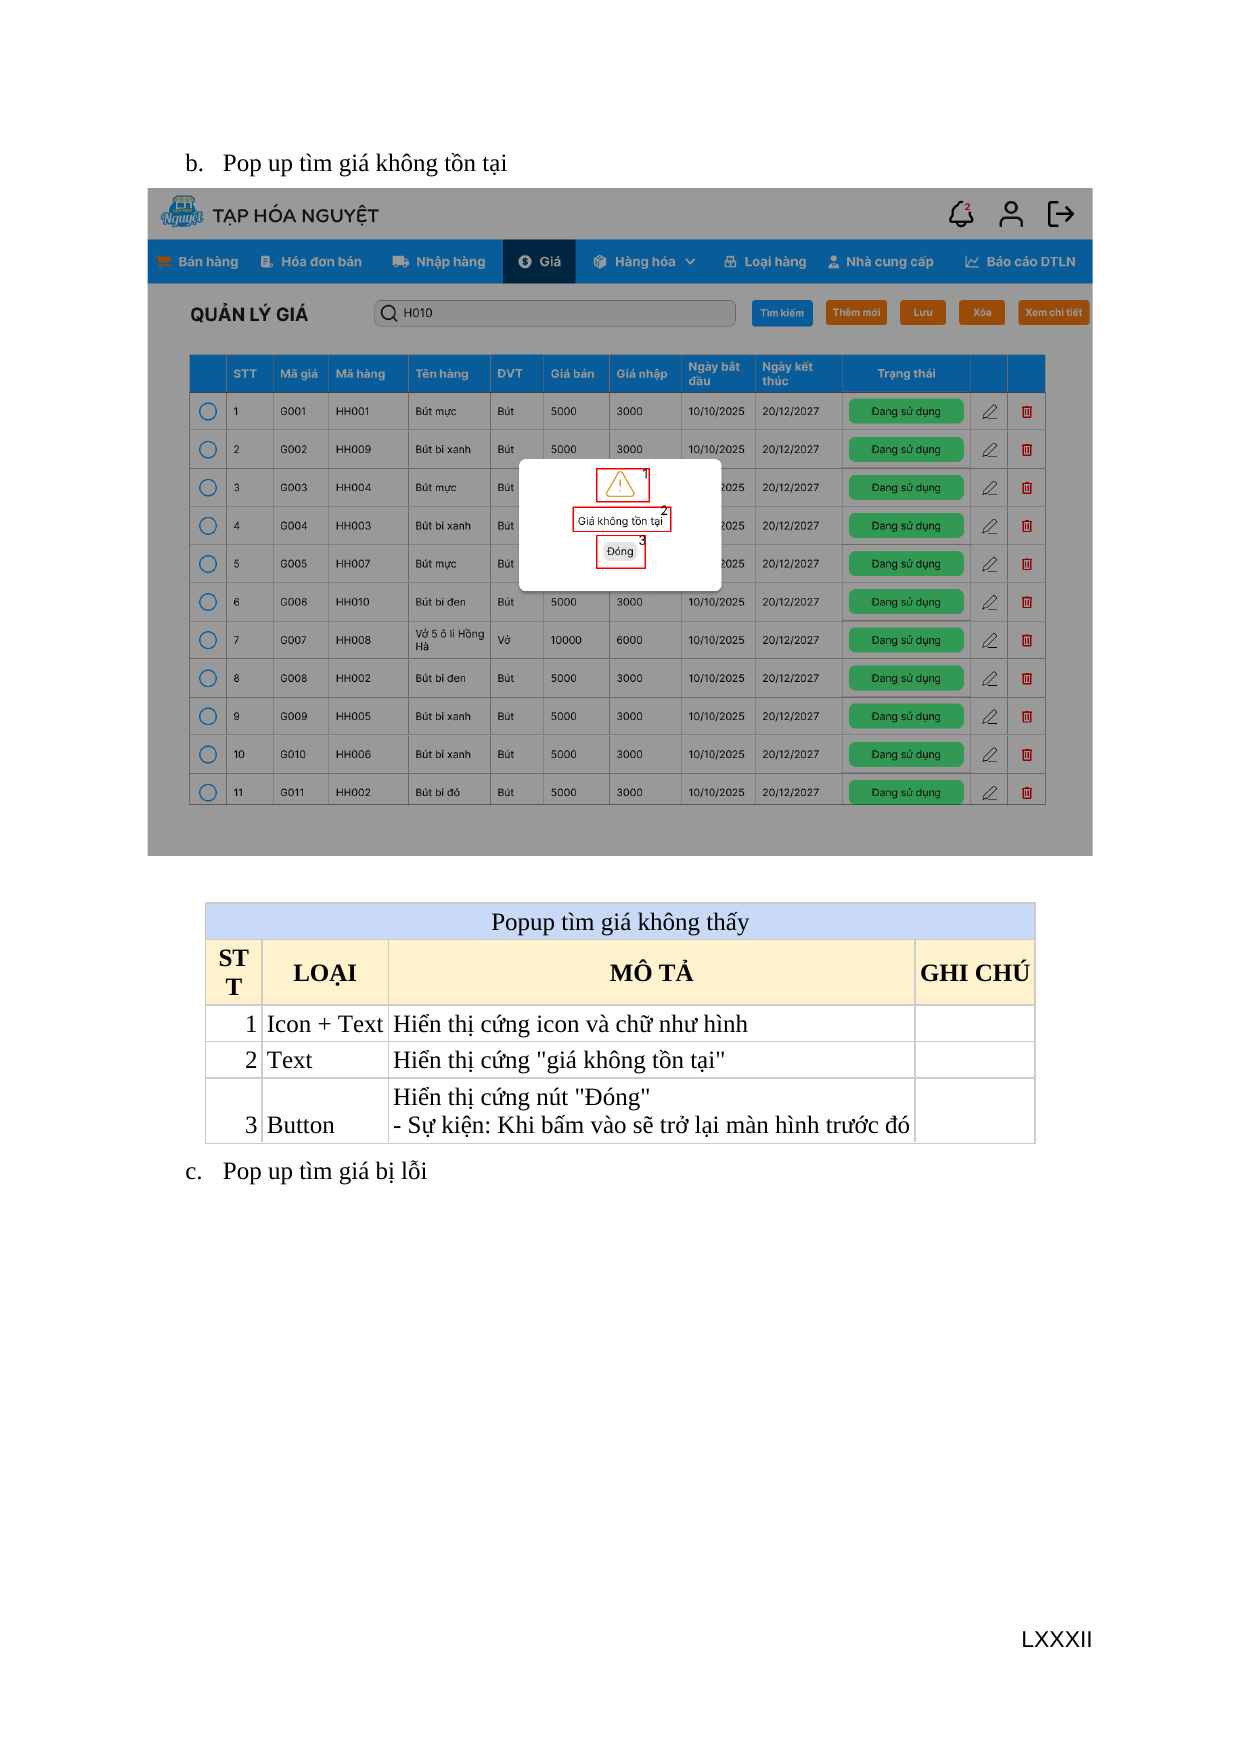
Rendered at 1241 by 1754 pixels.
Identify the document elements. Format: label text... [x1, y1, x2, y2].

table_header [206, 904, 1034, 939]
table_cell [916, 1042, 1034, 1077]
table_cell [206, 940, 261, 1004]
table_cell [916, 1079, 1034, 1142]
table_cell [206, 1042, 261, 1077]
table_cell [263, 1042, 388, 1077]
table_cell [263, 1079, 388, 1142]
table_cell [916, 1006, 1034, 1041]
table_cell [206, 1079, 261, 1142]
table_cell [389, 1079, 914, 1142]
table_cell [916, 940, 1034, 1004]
list Pop up tìm giá bị lỗi [185, 1156, 1092, 1185]
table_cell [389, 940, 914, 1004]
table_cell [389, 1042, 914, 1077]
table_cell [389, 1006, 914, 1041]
list Pop up tìm giá không tồn tại [185, 148, 1092, 176]
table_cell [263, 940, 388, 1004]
picture [147, 188, 1093, 861]
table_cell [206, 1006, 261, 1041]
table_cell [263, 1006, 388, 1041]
